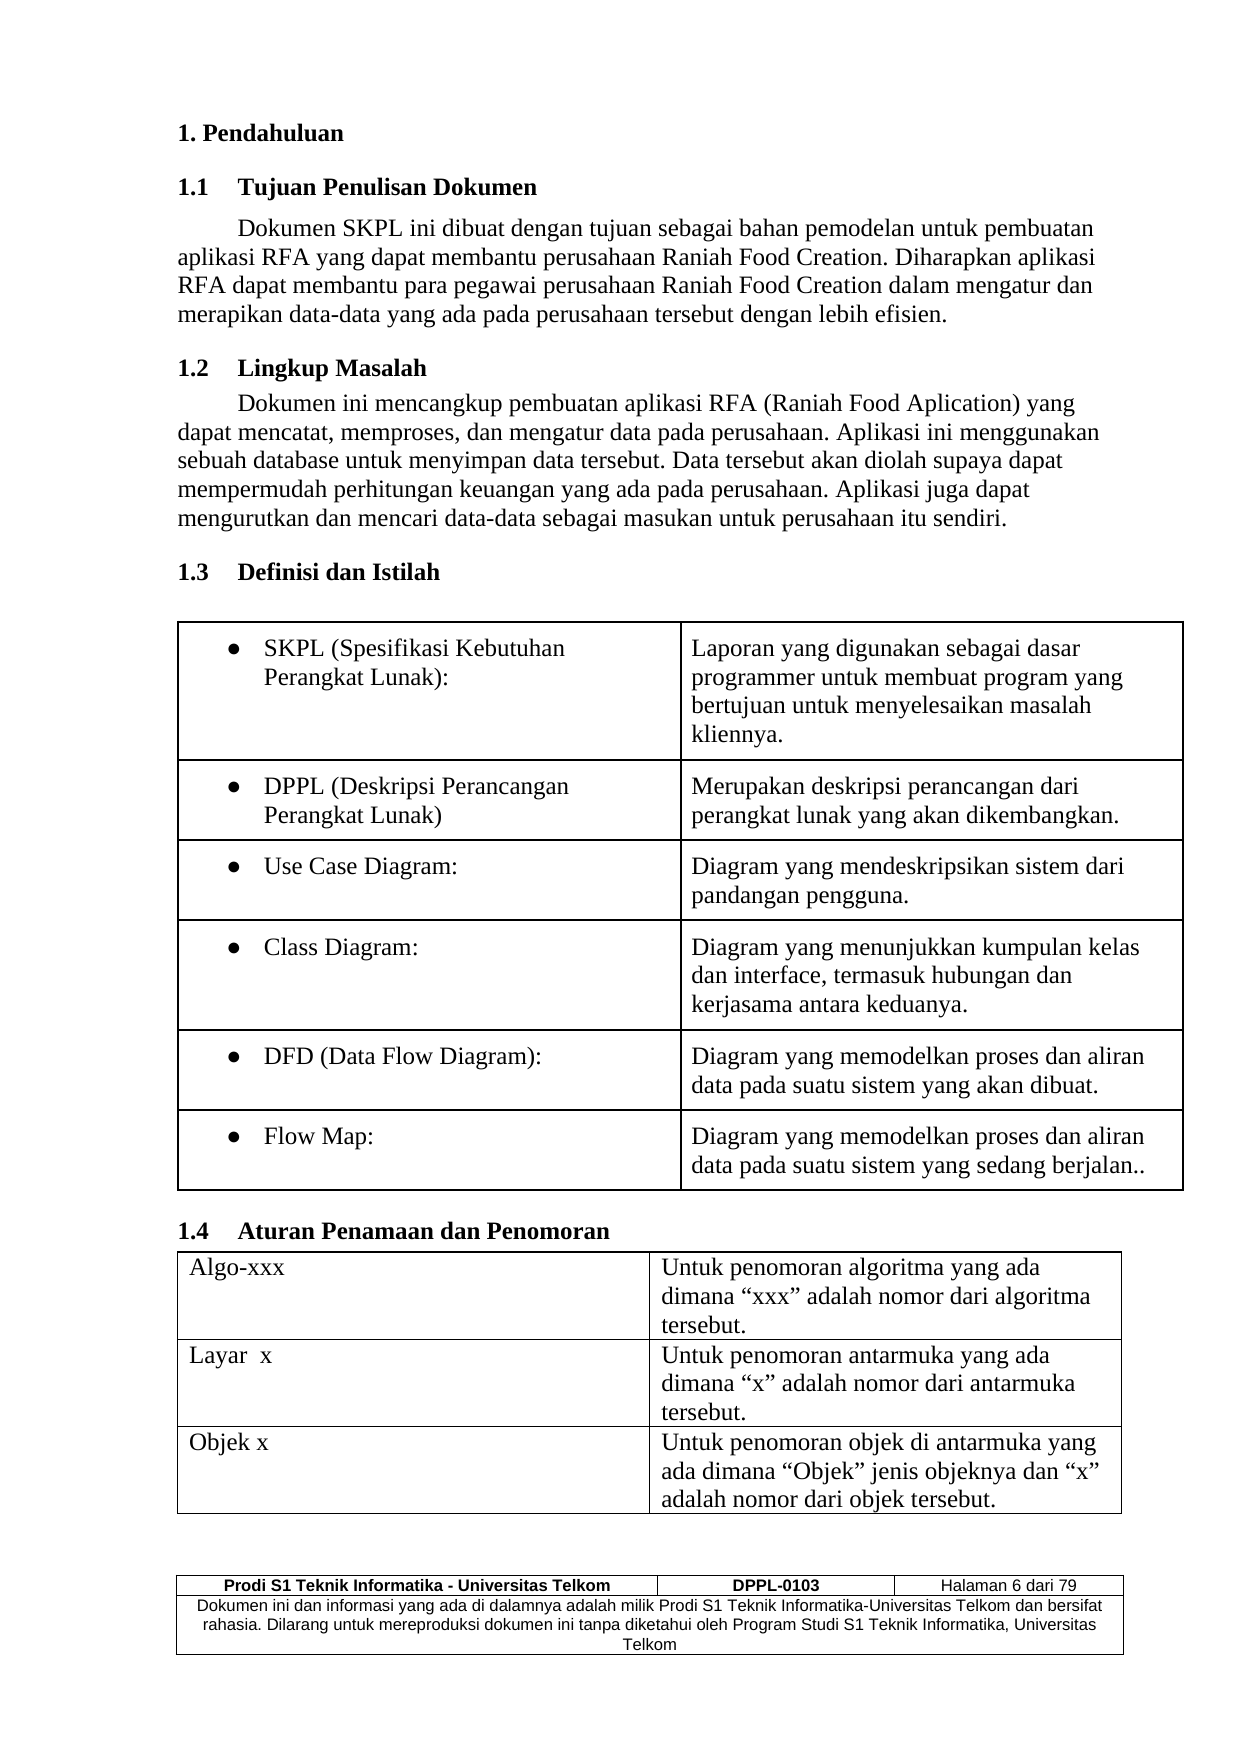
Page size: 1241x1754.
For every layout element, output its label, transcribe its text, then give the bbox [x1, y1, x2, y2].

table_cell DFD (Data Flow Diagram): [179, 1031, 680, 1109]
table_cell Diagram yang memodelkan proses dan aliran data pada suatu sistem yang akan dibuat. [682, 1031, 1182, 1109]
table_header Laporan yang digunakan sebagai dasar programmer untuk membuat program yang bertujuan untuk menyelesaikan masalah kliennya. [682, 623, 1182, 758]
table_cell Flow Map: [179, 1111, 680, 1189]
table_header Untuk penomoran algoritma yang ada dimana “xxx” adalah nomor dari algoritma tersebut. [650, 1253, 1121, 1339]
table_cell Diagram yang memodelkan proses dan aliran data pada suatu sistem yang sedang berjalan.. [682, 1111, 1182, 1189]
table_cell Layar x [178, 1340, 649, 1426]
table_cell Diagram yang menunjukkan kumpulan kelas dan interface, termasuk hubungan dan kerjasama antara keduanya. [682, 921, 1182, 1028]
table_cell DPPL (Deskripsi Perancangan Perangkat Lunak) [179, 761, 680, 839]
table_cell Use Case Diagram: [179, 841, 680, 919]
table_header SKPL (Spesifikasi Kebutuhan Perangkat Lunak): [179, 623, 680, 758]
table_cell Untuk penomoran antarmuka yang ada dimana “x” adalah nomor dari antarmuka tersebut. [650, 1340, 1121, 1426]
subtitle Tujuan Penulisan Dokumen [177, 172, 1122, 201]
subtitle Aturan Penamaan dan Penomoran [177, 1216, 1122, 1245]
subtitle Definisi dan Istilah [177, 557, 1122, 586]
table_header Algo-xxx [178, 1253, 649, 1339]
table_cell Objek x [178, 1427, 649, 1513]
subtitle Lingkup Masalah [177, 353, 1122, 382]
subtitle 1. Pendahuluan [177, 118, 1122, 147]
table_cell Merupakan deskripsi perancangan dari perangkat lunak yang akan dikembangkan. [682, 761, 1182, 839]
table_cell Untuk penomoran objek di antarmuka yang ada dimana “Objek” jenis objeknya dan “x” adalah nomor dari objek tersebut. [650, 1427, 1121, 1513]
table_cell Diagram yang mendeskripsikan sistem dari pandangan pengguna. [682, 841, 1182, 919]
table_cell Class Diagram: [179, 921, 680, 1028]
text Dokumen SKPL ini dibuat dengan tujuan sebagai bahan pemodelan untuk pembuatan aplikasi RFA yang dapat membantu perusahaan Raniah Food Creation. Diharapkan aplikasi RFA dapat membantu para pegawai perusahaan Raniah Food Creation dalam mengatur dan merapikan data-data yang ada pada perusahaan tersebut dengan lebih efisien. [177, 213, 1122, 328]
text Dokumen ini mencangkup pembuatan aplikasi RFA (Raniah Food Aplication) yang dapat mencatat, memproses, dan mengatur data pada perusahaan. Aplikasi ini menggunakan sebuah database untuk menyimpan data tersebut. Data tersebut akan diolah supaya dapat mempermudah perhitungan keuangan yang ada pada perusahaan. Aplikasi juga dapat mengurutkan dan mencari data-data sebagai masukan untuk perusahaan itu sendiri. [177, 388, 1122, 532]
